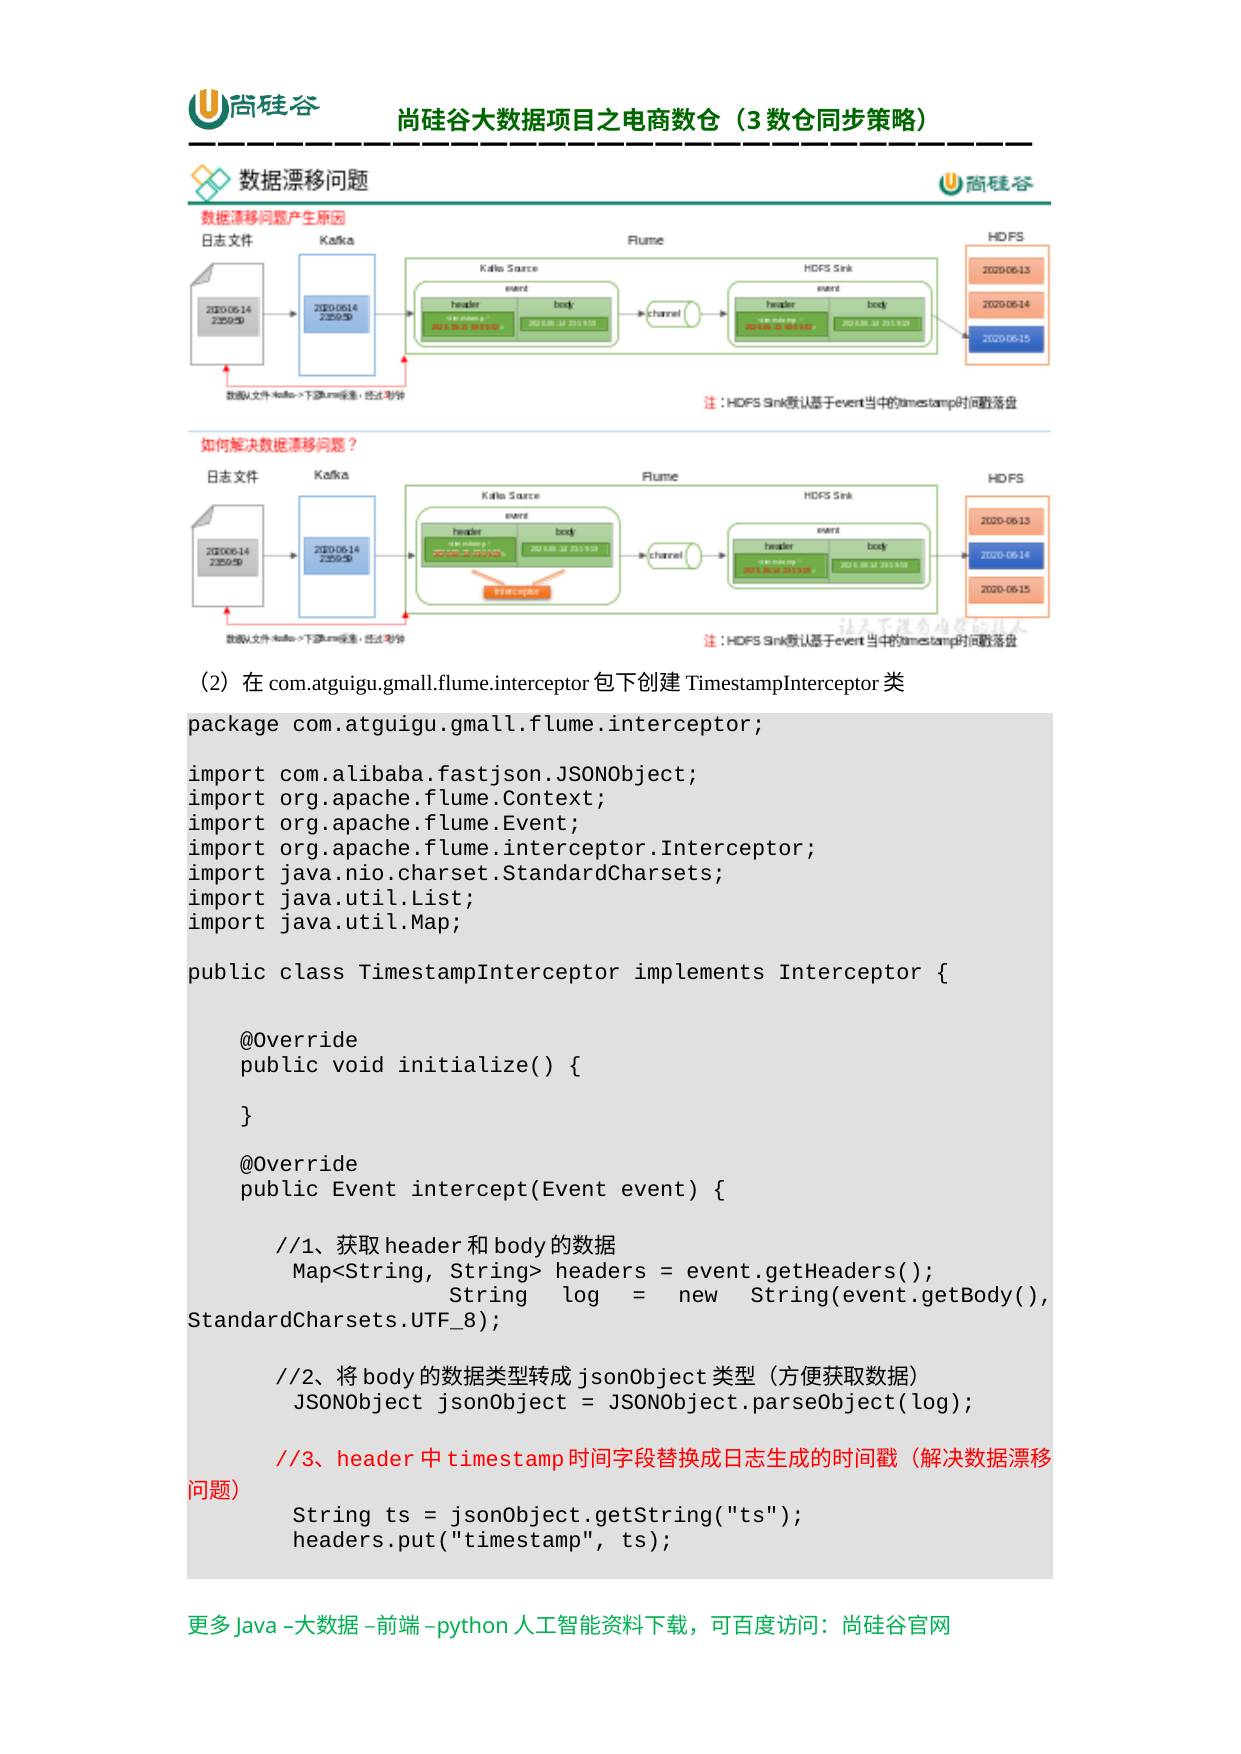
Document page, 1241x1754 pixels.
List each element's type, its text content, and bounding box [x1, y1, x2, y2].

text //2、将body的数据类型转成jsonObject类型（方便获取数据） [187, 1359, 1053, 1391]
text public Event intercept(Event event) { [187, 1178, 1053, 1203]
text JSONObject jsonObject = JSONObject.parseObject(log); [187, 1391, 1053, 1416]
text String ts = jsonObject.getString("ts"); [187, 1504, 1053, 1529]
text } [187, 1104, 1053, 1129]
text import java.nio.charset.StandardCharsets; [187, 862, 1053, 887]
picture [187, 88, 320, 130]
text headers.put("timestamp", ts); [187, 1529, 1053, 1554]
text import java.util.Map; [187, 912, 1053, 936]
text import org.apache.flume.Event; [187, 812, 1053, 837]
text Map<String, String> headers = event.getHeaders(); [187, 1260, 1053, 1285]
text public class TimestampInterceptor implements Interceptor { [187, 961, 1053, 986]
text import org.apache.flume.interceptor.Interceptor; [187, 837, 1053, 862]
text import java.util.List; [187, 887, 1053, 912]
text String log = new String(event.getBody(), StandardCharsets.UTF_8); [187, 1285, 1053, 1334]
text @Override [187, 1029, 1053, 1054]
text import com.alibaba.fastjson.JSONObject; [187, 763, 1053, 788]
text @Override [187, 1153, 1053, 1178]
text //1、获取header和body的数据 [187, 1228, 1053, 1260]
text （2）在com.atguigu.gmall.flume.interceptor包下创建TimestampInterceptor类 [187, 665, 1053, 697]
text package com.atguigu.gmall.flume.interceptor; [187, 713, 1053, 738]
text //3、header中timestamp时间字段替换成日志生成的时间戳（解决数据漂移问题） [187, 1441, 1053, 1504]
text public void initialize() { [187, 1054, 1053, 1079]
text import org.apache.flume.Context; [187, 788, 1053, 812]
